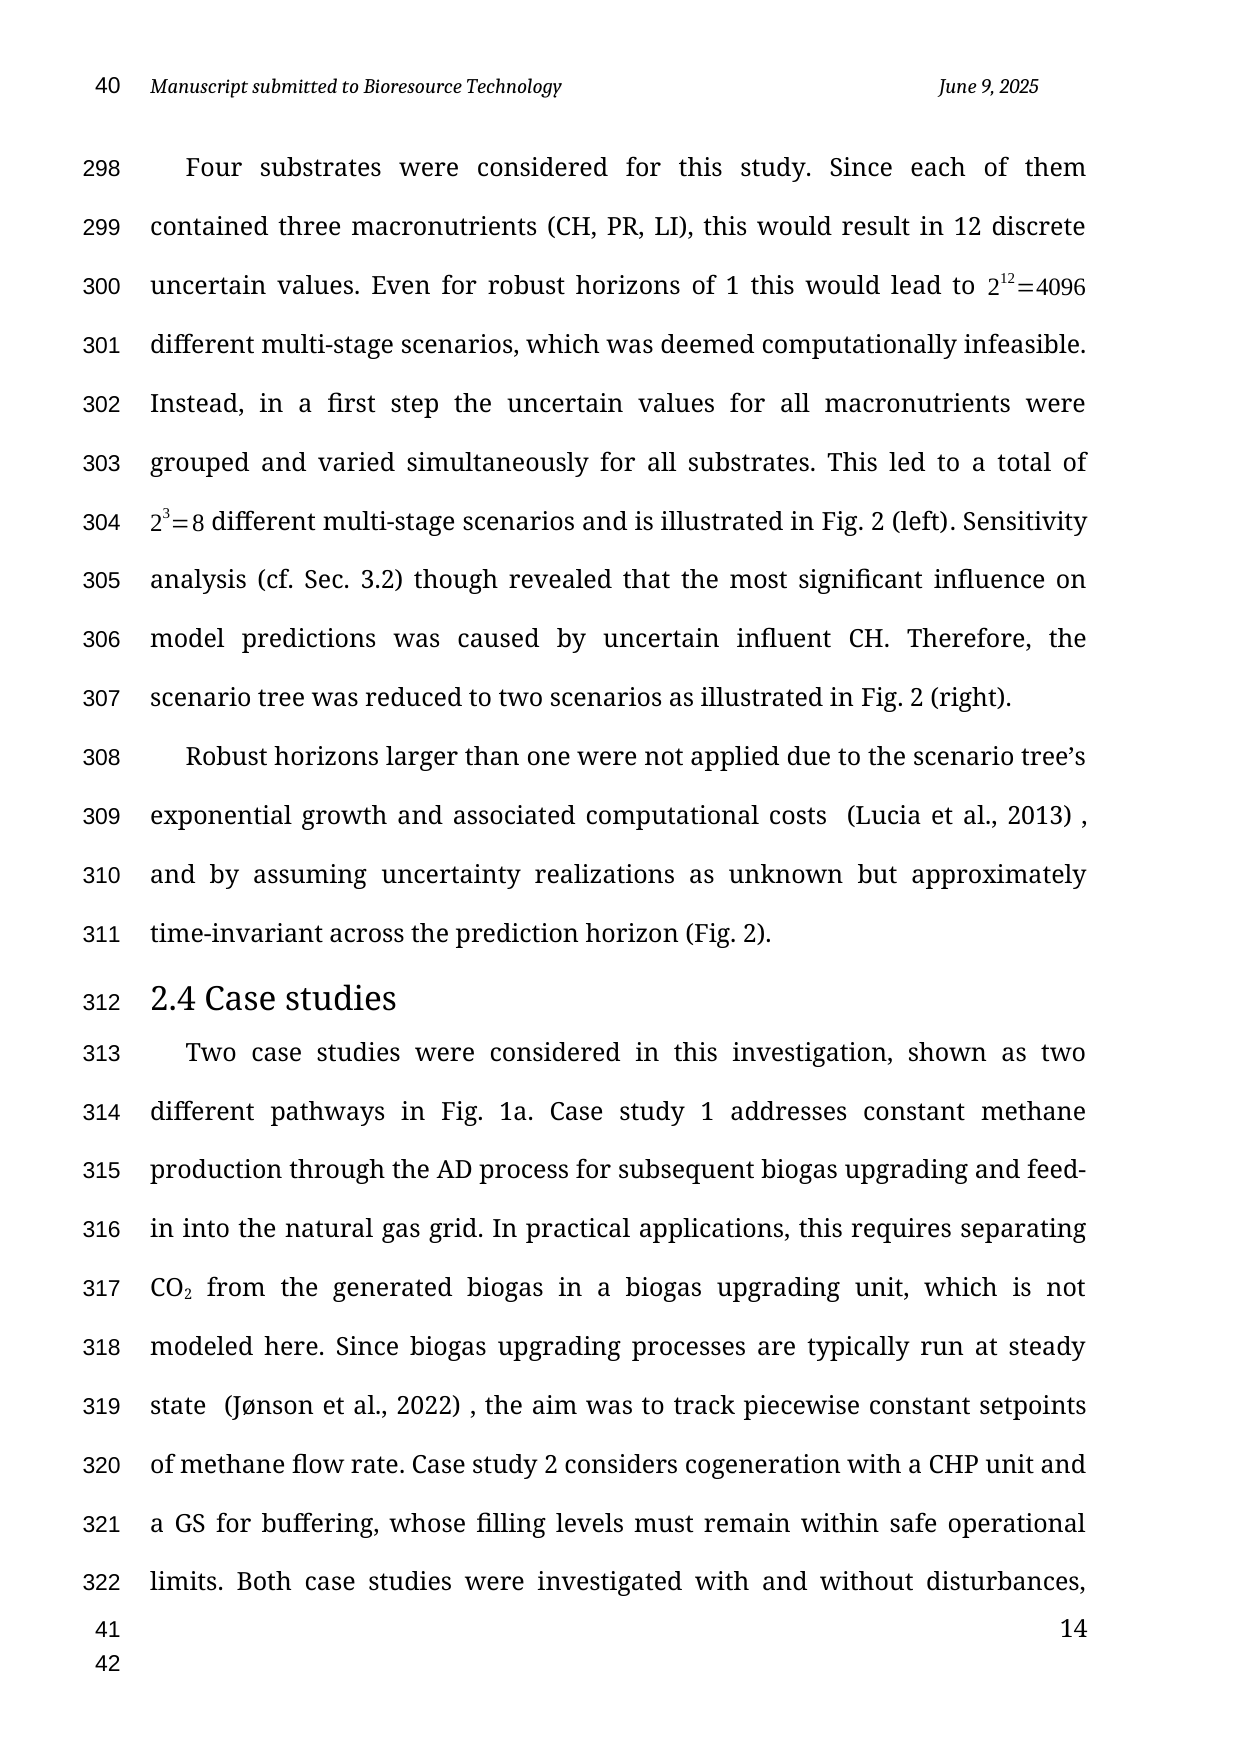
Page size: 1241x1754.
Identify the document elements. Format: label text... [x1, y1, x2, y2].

text Four substrates were considered for this study. Since each of them contained three macronutrients (CH, PR, LI), this would result in 12 discrete uncertain values. Even for robust horizons of 1 this would lead to different multi-stage scenarios, which was deemed computationally infeasible. Instead, in a first step the uncertain values for all macronutrients were grouped and varied simultaneously for all substrates. This led to a total of different multi-stage scenarios and is illustrated in Fig. 2 (left). Sensitivity analysis (cf. Sec. 3.2) though revealed that the most significant influence on model predictions was caused by uncertain influent CH. Therefore, the scenario tree was reduced to two scenarios as illustrated in Fig. 2 (right). [150, 150, 1087, 714]
subtitle 2.4 Case studies [150, 975, 1090, 1020]
text Robust horizons larger than one were not applied due to the scenario tree’s exponential growth and associated computational costs , and by assuming uncertainty realizations as unknown but approximately time-invariant across the prediction horizon (Fig. 2). [150, 739, 1087, 950]
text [150, 1034, 1087, 1598]
